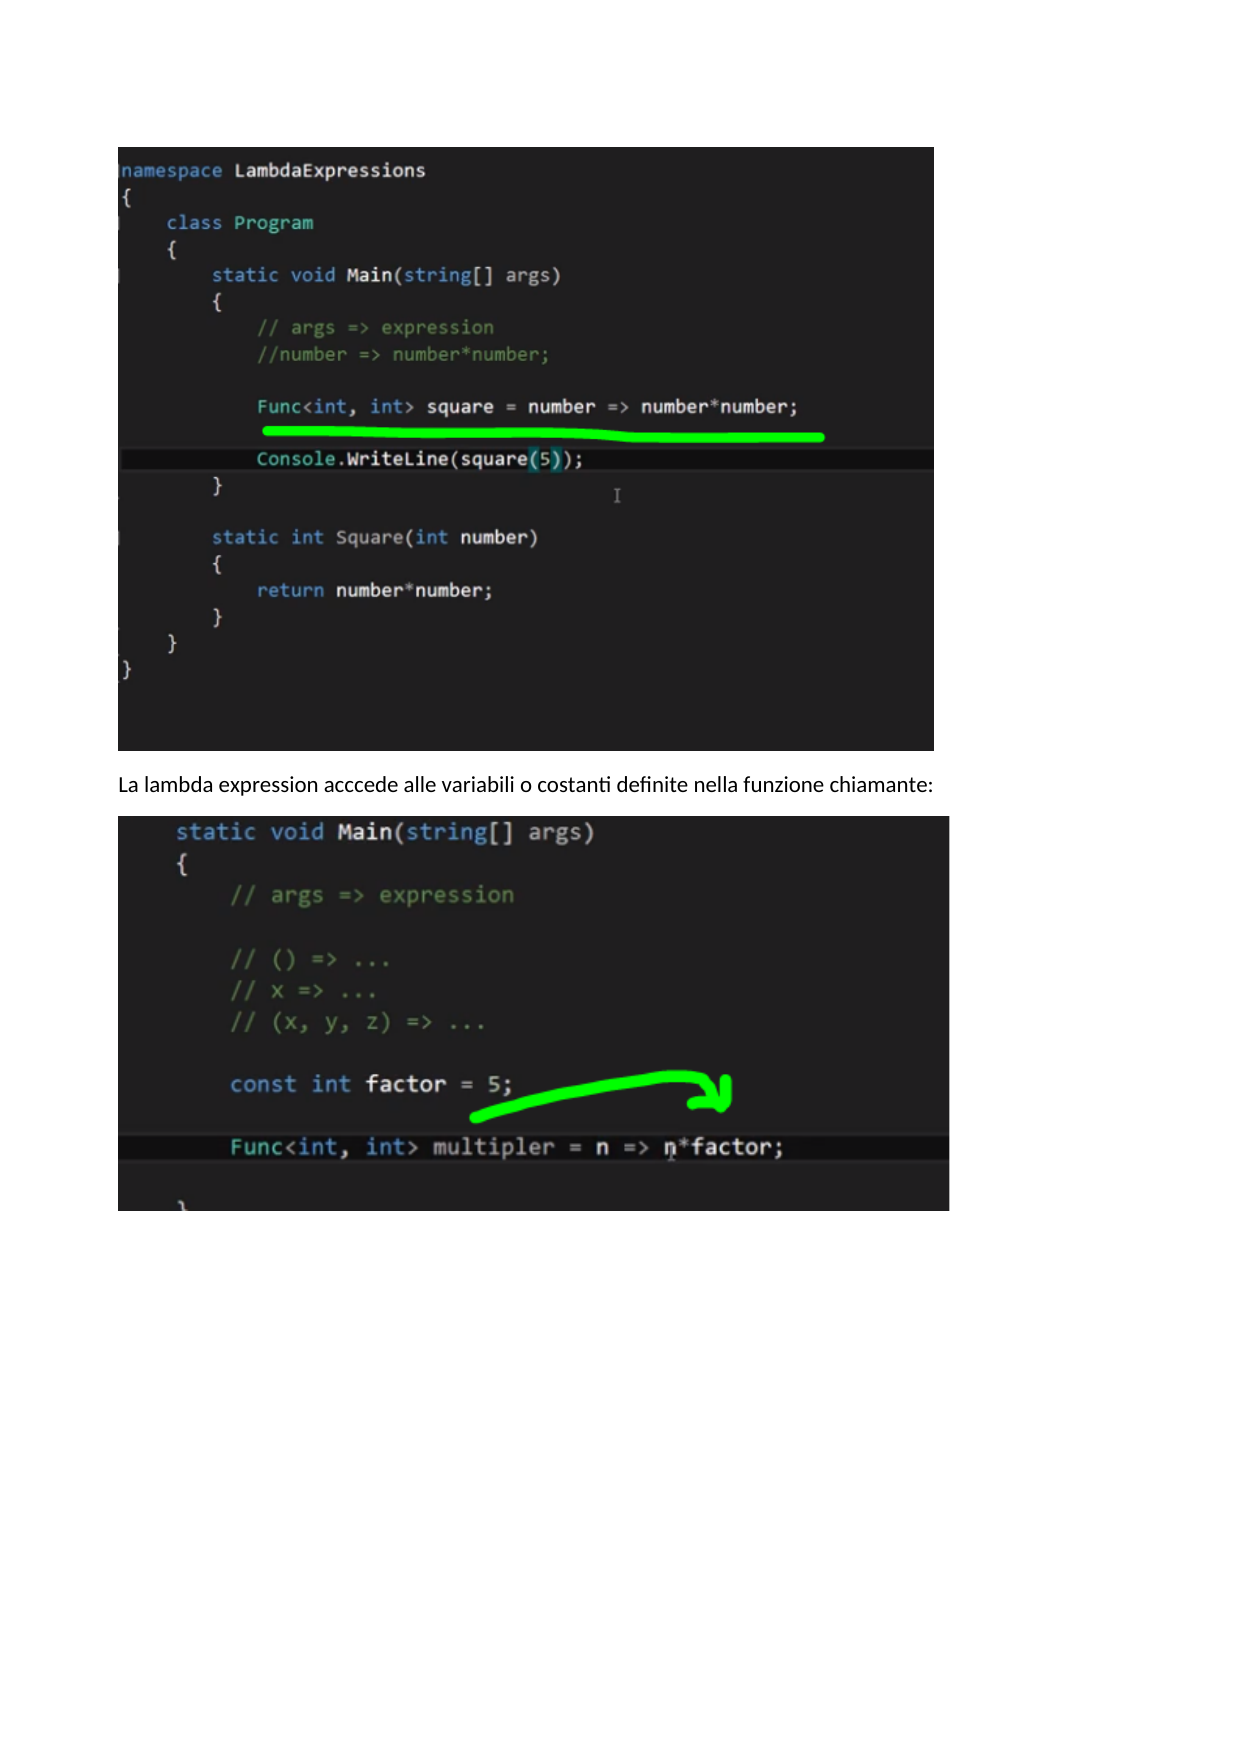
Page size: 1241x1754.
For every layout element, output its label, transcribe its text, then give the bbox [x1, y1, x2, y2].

picture [118, 816, 950, 1211]
text La lambda expression acccede alle variabili o costanti definite nella funzione chiamante: [118, 770, 1122, 798]
picture [118, 147, 934, 751]
